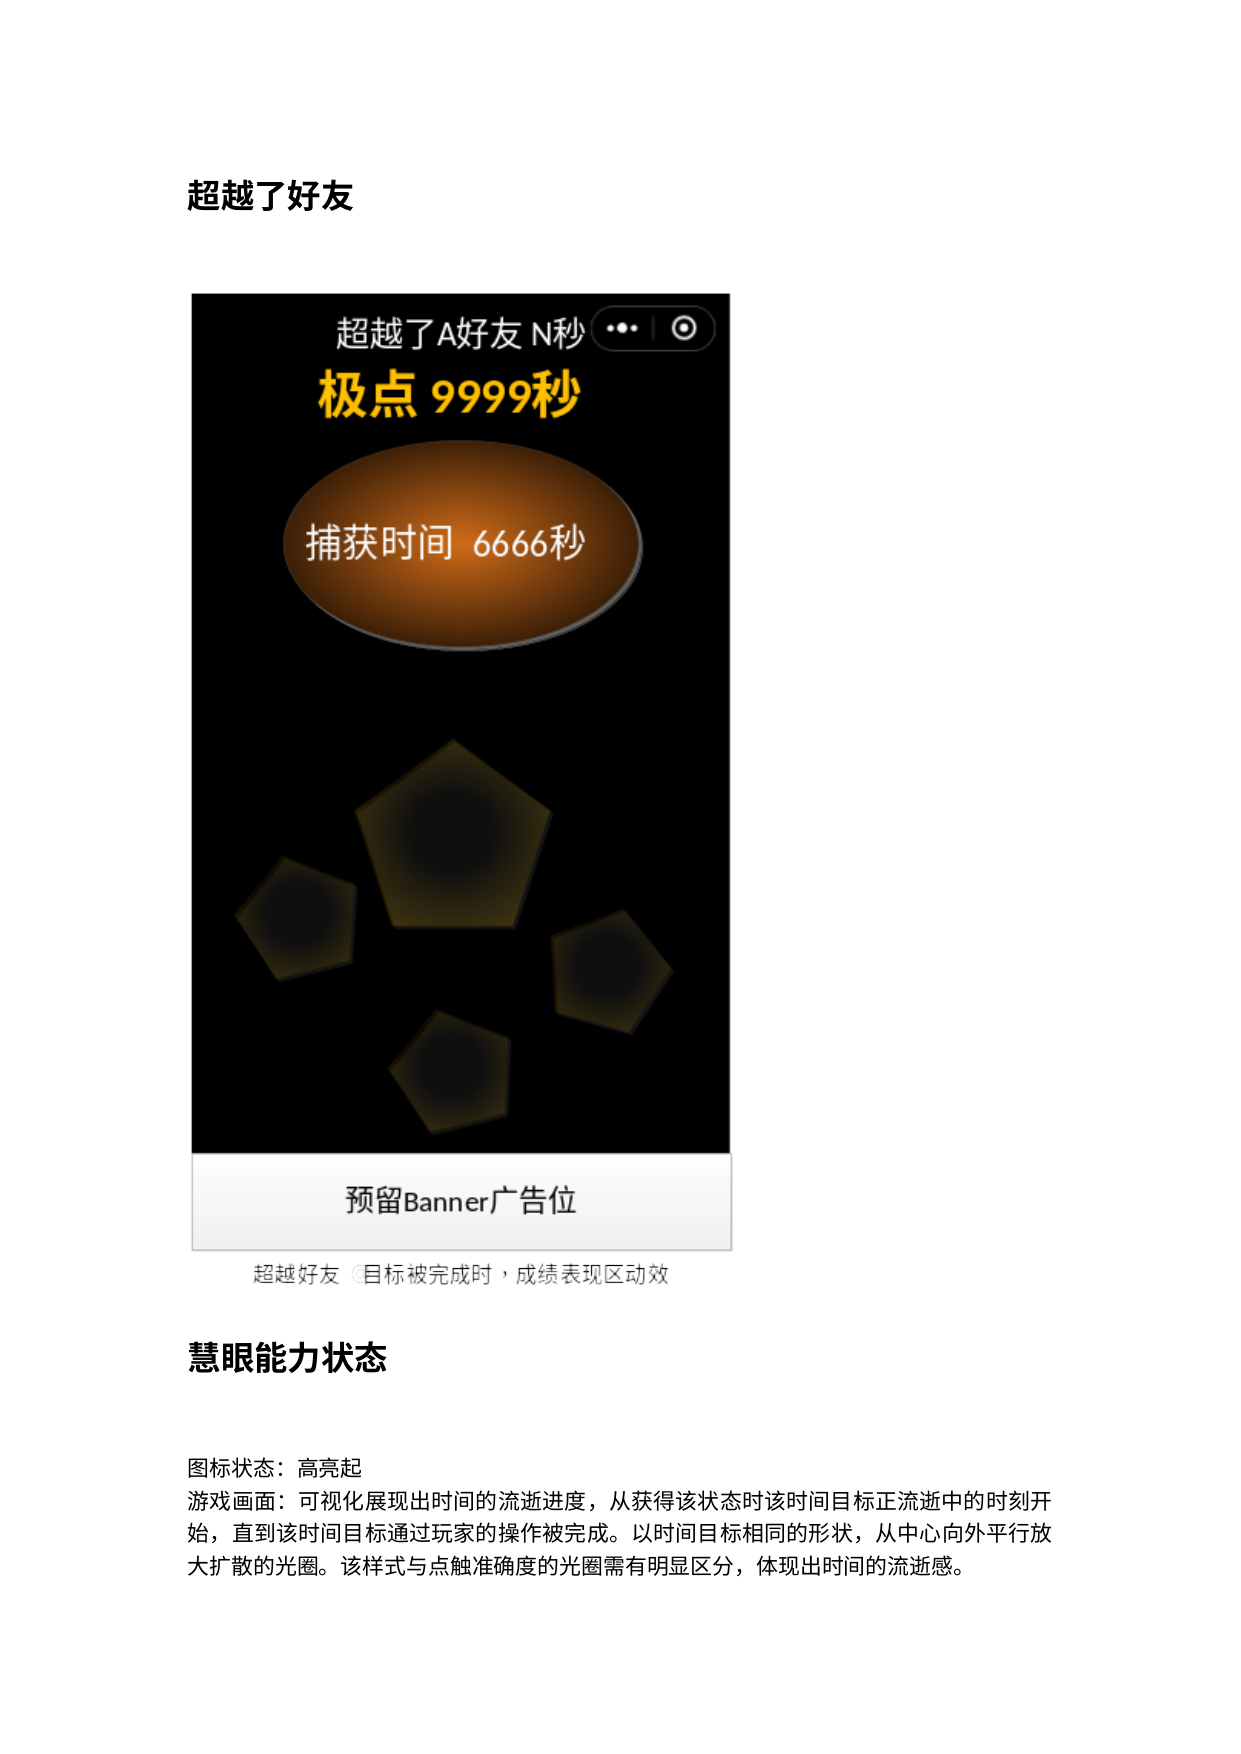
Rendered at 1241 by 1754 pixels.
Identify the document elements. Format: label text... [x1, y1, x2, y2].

subtitle 超越了好友 [187, 162, 1053, 227]
text 图标状态：高亮起 [187, 1451, 1053, 1483]
subtitle 慧眼能力状态 [187, 1324, 1053, 1389]
text 游戏画面：可视化展现出时间的流逝进度，从获得该状态时该时间目标正流逝中的时刻开始，直到该时间目标通过玩家的操作被完成。以时间目标相同的形状，从中心向外平行放大扩散的光圈。该样式与点触准确度的光圈需有明显区分，体现出时间的流逝感。 [187, 1483, 1053, 1581]
